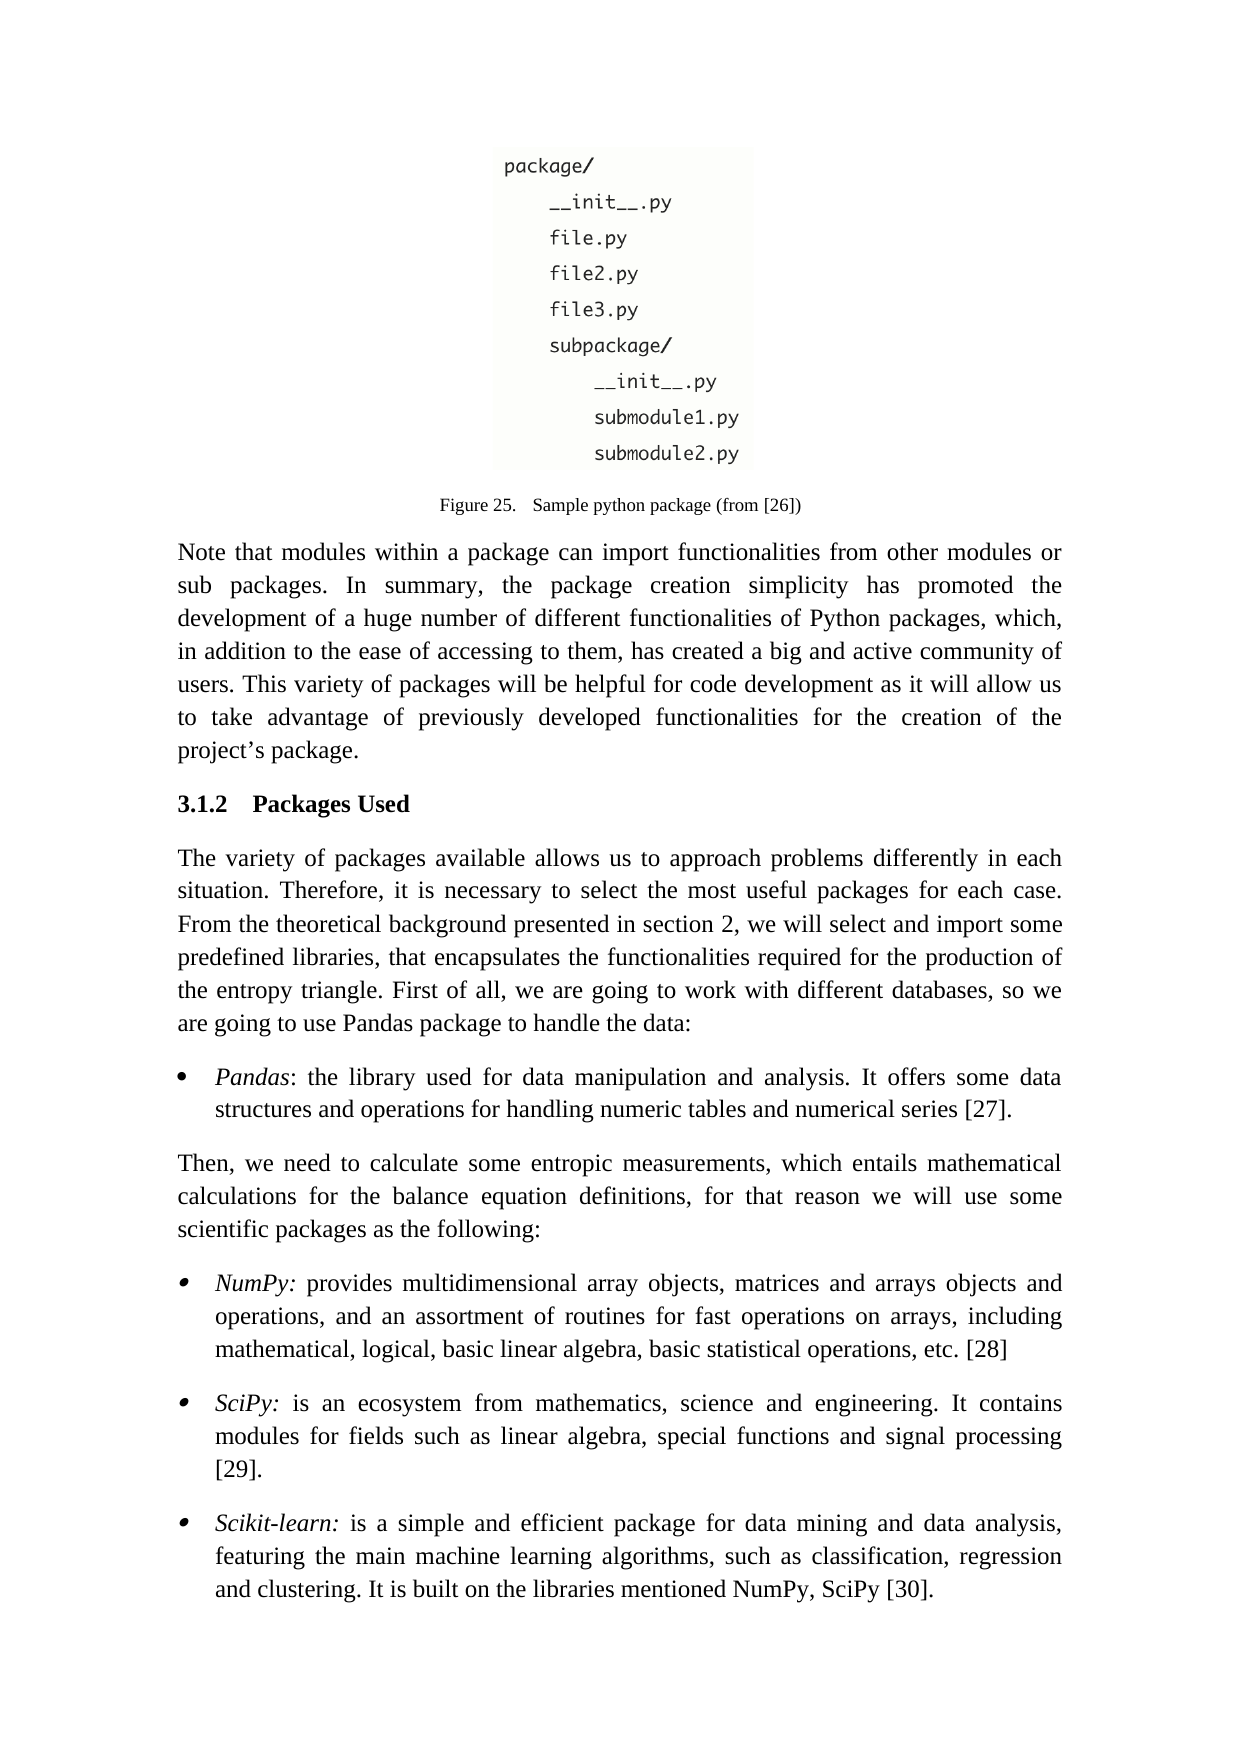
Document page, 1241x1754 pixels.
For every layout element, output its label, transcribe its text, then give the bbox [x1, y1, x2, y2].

text The variety of packages available allows us to approach problems differently in each situation. Therefore, it is necessary to select the most useful packages for each case. From the theoretical background presented in section 2, we will select and import some predefined libraries, that encapsulates the functionalities required for the production of the entropy triangle. First of all, we are going to work with different databases, so we are going to use Pandas package to handle the data: [177, 843, 1063, 1036]
text Then, we need to calculate some entropic measurements, which entails mathematical calculations for the balance equation definitions, for that reason we will use some scientific packages as the following: [177, 1148, 1063, 1243]
list NumPy: provides multidimensional array objects, matrices and arrays objects and operations, and an assortment of routines for fast operations on arrays, including mathematical, logical, basic linear algebra, basic statistical operations, etc. [177, 1268, 1063, 1363]
picture [492, 147, 754, 470]
text Note that modules within a package can import functionalities from other modules or sub packages. In summary, the package creation simplicity has promoted the development of a huge number of different functionalities of Python packages, which, in addition to the ease of accessing to them, has created a big and active community of users. This variety of packages will be helpful for code development as it will allow us to take advantage of previously developed functionalities for the creation of the project’s package. [177, 537, 1063, 764]
list Scikit-learn: is a simple and efficient package for data mining and data analysis, featuring the main machine learning algorithms, such as classification, regression and clustering. It is built on the libraries mentioned NumPy, SciPy . [177, 1508, 1063, 1603]
text Figure 25. Sample python package (from ) [177, 494, 1063, 516]
subtitle Packages Used [177, 789, 1063, 817]
list Pandas: the library used for data manipulation and analysis. It offers some data structures and operations for handling numeric tables and numerical series. [177, 1062, 1063, 1123]
list SciPy: is an ecosystem from mathematics, science and engineering. It contains modules for fields such as linear algebra, special functions and signal processing . [177, 1388, 1063, 1483]
